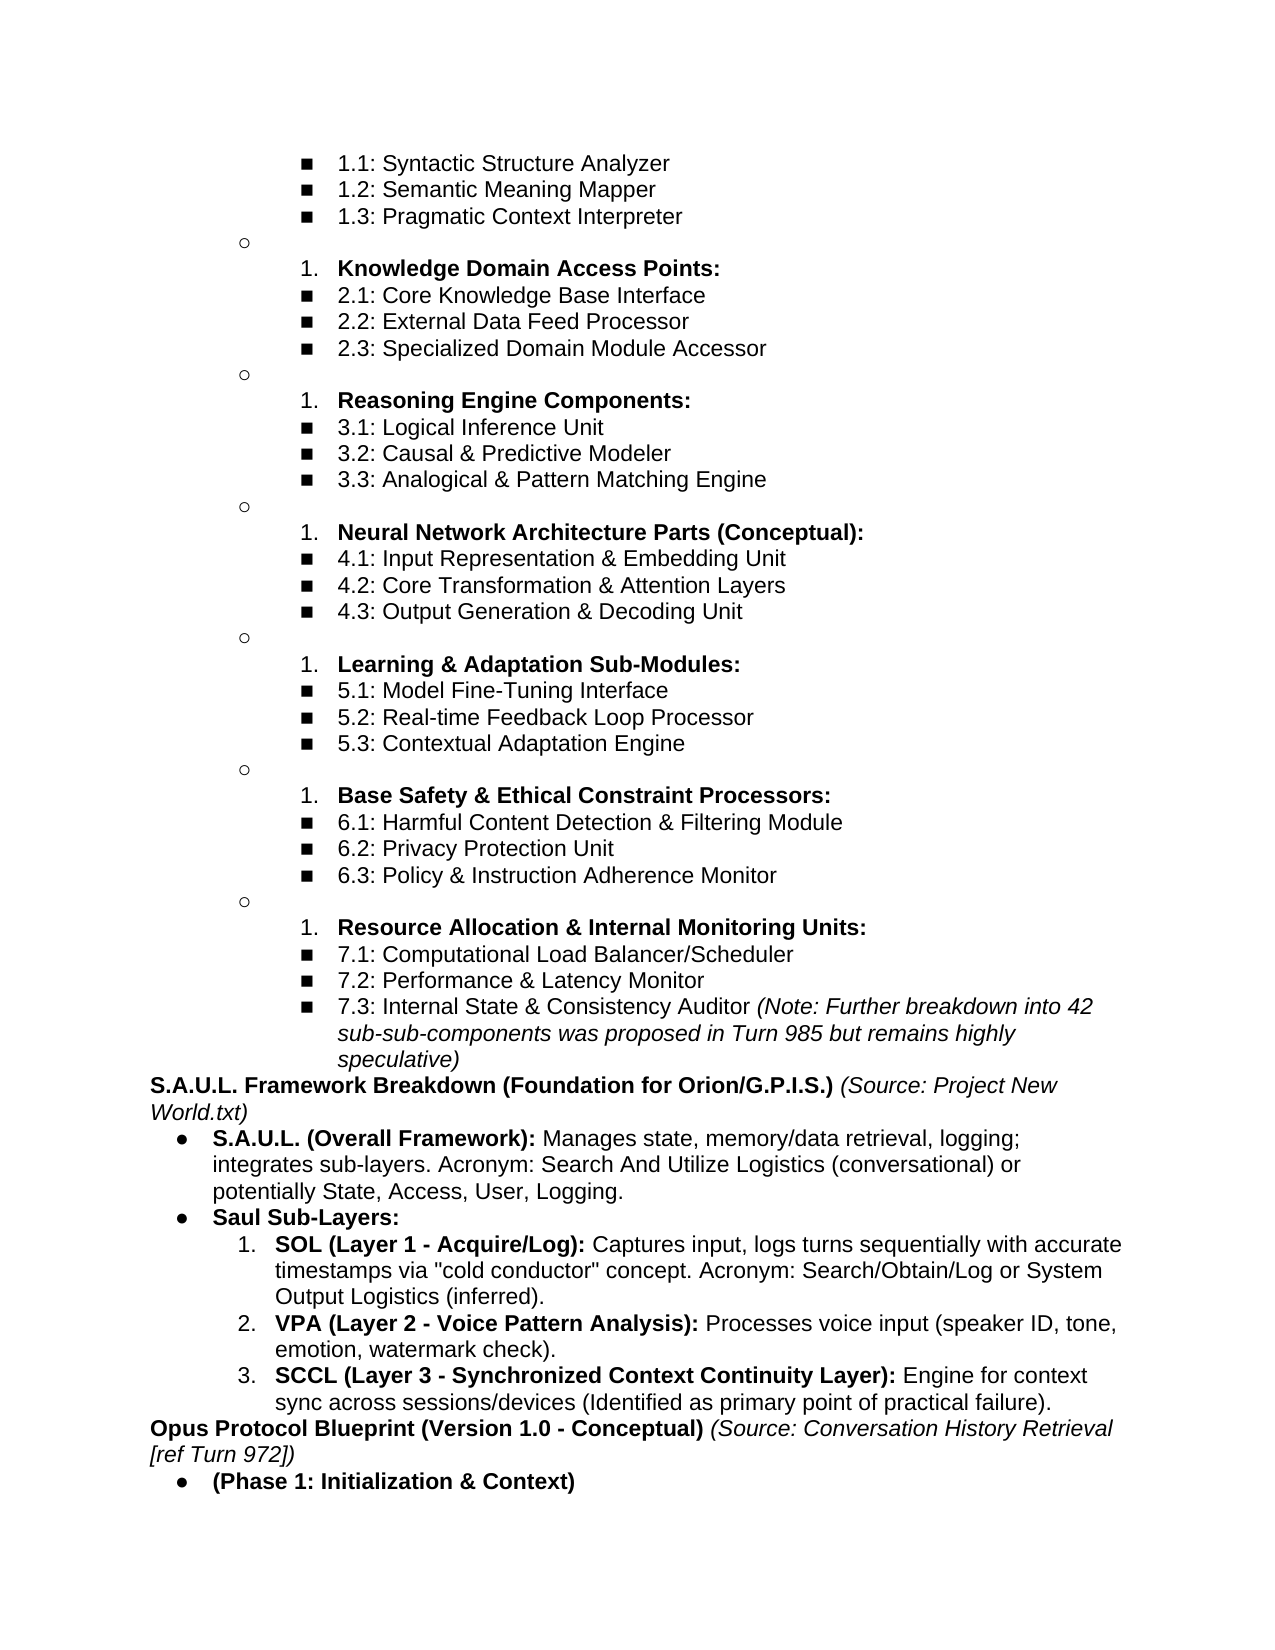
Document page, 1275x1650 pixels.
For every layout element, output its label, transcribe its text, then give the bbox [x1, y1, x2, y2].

list 7.3: Internal State & Consistency Auditor (Note: Further breakdown into 42 sub-sub-components was proposed in Turn 985 but remains highly speculative) [300, 993, 1125, 1072]
list 2.3: Specialized Domain Module Accessor [300, 334, 1125, 361]
list 1.1: Syntactic Structure Analyzer [300, 150, 1125, 176]
list 1.2: Semantic Meaning Mapper [300, 176, 1125, 203]
list Base Safety & Ethical Constraint Processors: [300, 782, 1125, 809]
list VPA (Layer 2 - Voice Pattern Analysis): Processes voice input (speaker ID, tone, emotion, watermark check). [237, 1309, 1125, 1362]
list 2.2: External Data Feed Processor [300, 308, 1125, 334]
list Resource Allocation & Internal Monitoring Units: [300, 914, 1125, 941]
text S.A.U.L. Framework Breakdown (Foundation for Orion/G.P.I.S.) (Source: Project New World.txt) [150, 1072, 1125, 1125]
list 3.1: Logical Inference Unit [300, 413, 1125, 440]
list Learning & Adaptation Sub-Modules: [300, 651, 1125, 677]
list 6.1: Harmful Content Detection & Filtering Module [300, 809, 1125, 835]
list 1.3: Pragmatic Context Interpreter [300, 203, 1125, 229]
list SOL (Layer 1 - Acquire/Log): Captures input, logs turns sequentially with accurate timestamps via "cold conductor" concept. Acronym: Search/Obtain/Log or System Output Logistics (inferred). [237, 1231, 1125, 1309]
list 7.2: Performance & Latency Monitor [300, 967, 1125, 993]
list 5.1: Model Fine-Tuning Interface [300, 677, 1125, 703]
list 5.2: Real-time Feedback Loop Processor [300, 703, 1125, 730]
list S.A.U.L. (Overall Framework): Manages state, memory/data retrieval, logging; integrates sub-layers. Acronym: Search And Utilize Logistics (conversational) or potentially State, Access, User, Logging. [175, 1125, 1125, 1204]
list (Phase 1: Initialization & Context) [175, 1468, 1125, 1494]
list Reasoning Engine Components: [300, 387, 1125, 413]
text Opus Protocol Blueprint (Version 1.0 - Conceptual) (Source: Conversation History Retrieval [ref Turn 972]) [150, 1415, 1125, 1468]
list 3.3: Analogical & Pattern Matching Engine [300, 466, 1125, 493]
list 3.2: Causal & Predictive Modeler [300, 440, 1125, 466]
list SCCL (Layer 3 - Synchronized Context Continuity Layer): Engine for context sync across sessions/devices (Identified as primary point of practical failure). [237, 1362, 1125, 1415]
list 4.2: Core Transformation & Attention Layers [300, 572, 1125, 598]
list 5.3: Contextual Adaptation Engine [300, 730, 1125, 756]
list Knowledge Domain Access Points: [300, 255, 1125, 282]
list 2.1: Core Knowledge Base Interface [300, 282, 1125, 308]
list Neural Network Architecture Parts (Conceptual): [300, 519, 1125, 545]
list 4.3: Output Generation & Decoding Unit [300, 598, 1125, 624]
list Saul Sub-Layers: [175, 1204, 1125, 1231]
list 7.1: Computational Load Balancer/Scheduler [300, 941, 1125, 967]
list 6.3: Policy & Instruction Adherence Monitor [300, 862, 1125, 888]
list 6.2: Privacy Protection Unit [300, 835, 1125, 862]
list 4.1: Input Representation & Embedding Unit [300, 545, 1125, 572]
